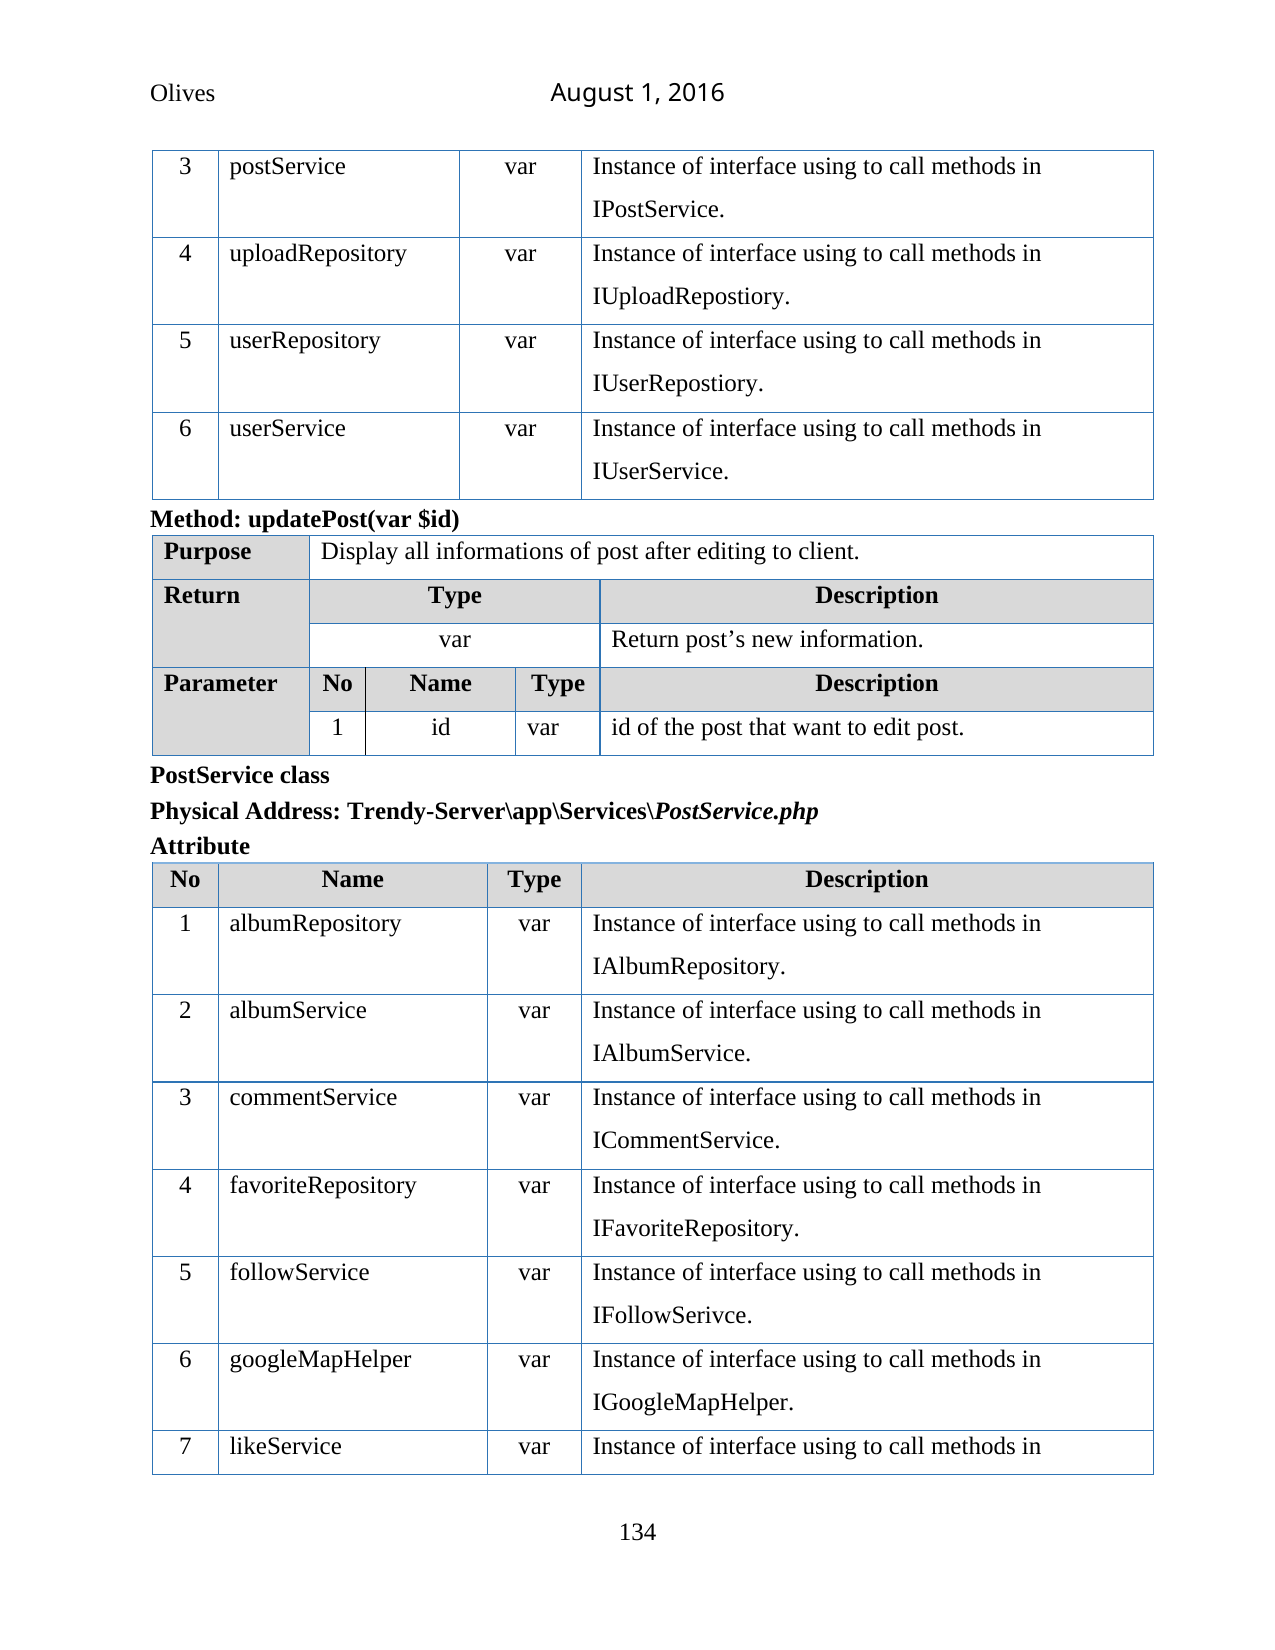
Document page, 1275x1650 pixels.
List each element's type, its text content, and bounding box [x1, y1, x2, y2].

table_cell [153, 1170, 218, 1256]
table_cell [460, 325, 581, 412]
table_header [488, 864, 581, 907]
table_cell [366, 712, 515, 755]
subtitle PostService class [150, 761, 1125, 789]
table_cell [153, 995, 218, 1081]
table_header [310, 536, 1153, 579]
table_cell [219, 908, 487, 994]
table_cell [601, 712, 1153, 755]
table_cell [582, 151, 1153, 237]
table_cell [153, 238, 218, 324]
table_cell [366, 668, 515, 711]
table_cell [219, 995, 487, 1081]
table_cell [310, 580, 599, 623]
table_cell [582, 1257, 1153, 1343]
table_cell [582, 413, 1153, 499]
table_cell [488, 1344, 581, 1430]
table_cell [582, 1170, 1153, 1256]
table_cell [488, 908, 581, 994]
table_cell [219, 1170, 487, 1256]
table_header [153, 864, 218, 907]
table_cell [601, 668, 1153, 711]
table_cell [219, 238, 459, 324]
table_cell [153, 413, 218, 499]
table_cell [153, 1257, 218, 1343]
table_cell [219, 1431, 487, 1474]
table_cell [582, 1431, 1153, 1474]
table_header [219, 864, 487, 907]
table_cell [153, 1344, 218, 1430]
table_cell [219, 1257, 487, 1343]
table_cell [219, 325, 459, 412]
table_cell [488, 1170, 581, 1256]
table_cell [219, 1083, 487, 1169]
subtitle Attribute [150, 831, 1125, 860]
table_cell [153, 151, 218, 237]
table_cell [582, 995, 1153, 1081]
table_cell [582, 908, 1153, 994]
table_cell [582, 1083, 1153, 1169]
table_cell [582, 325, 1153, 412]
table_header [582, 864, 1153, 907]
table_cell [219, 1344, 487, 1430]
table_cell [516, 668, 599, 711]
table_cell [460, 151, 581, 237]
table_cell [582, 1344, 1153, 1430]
subtitle Physical Address: Trendy-Server\app\Services\PostService.php [150, 796, 1125, 824]
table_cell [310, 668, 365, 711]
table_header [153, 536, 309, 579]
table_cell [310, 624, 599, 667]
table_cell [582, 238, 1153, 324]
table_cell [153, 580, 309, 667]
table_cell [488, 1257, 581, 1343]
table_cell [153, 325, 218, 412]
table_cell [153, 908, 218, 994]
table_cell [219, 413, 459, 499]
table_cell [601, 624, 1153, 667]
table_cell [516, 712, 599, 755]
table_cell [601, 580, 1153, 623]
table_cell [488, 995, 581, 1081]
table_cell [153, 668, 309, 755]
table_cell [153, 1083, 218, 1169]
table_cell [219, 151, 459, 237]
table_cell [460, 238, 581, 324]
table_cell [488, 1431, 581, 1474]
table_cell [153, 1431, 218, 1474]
subtitle Method: updatePost(var $id) [150, 504, 1125, 533]
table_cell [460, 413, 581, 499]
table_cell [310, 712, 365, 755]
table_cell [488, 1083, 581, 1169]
